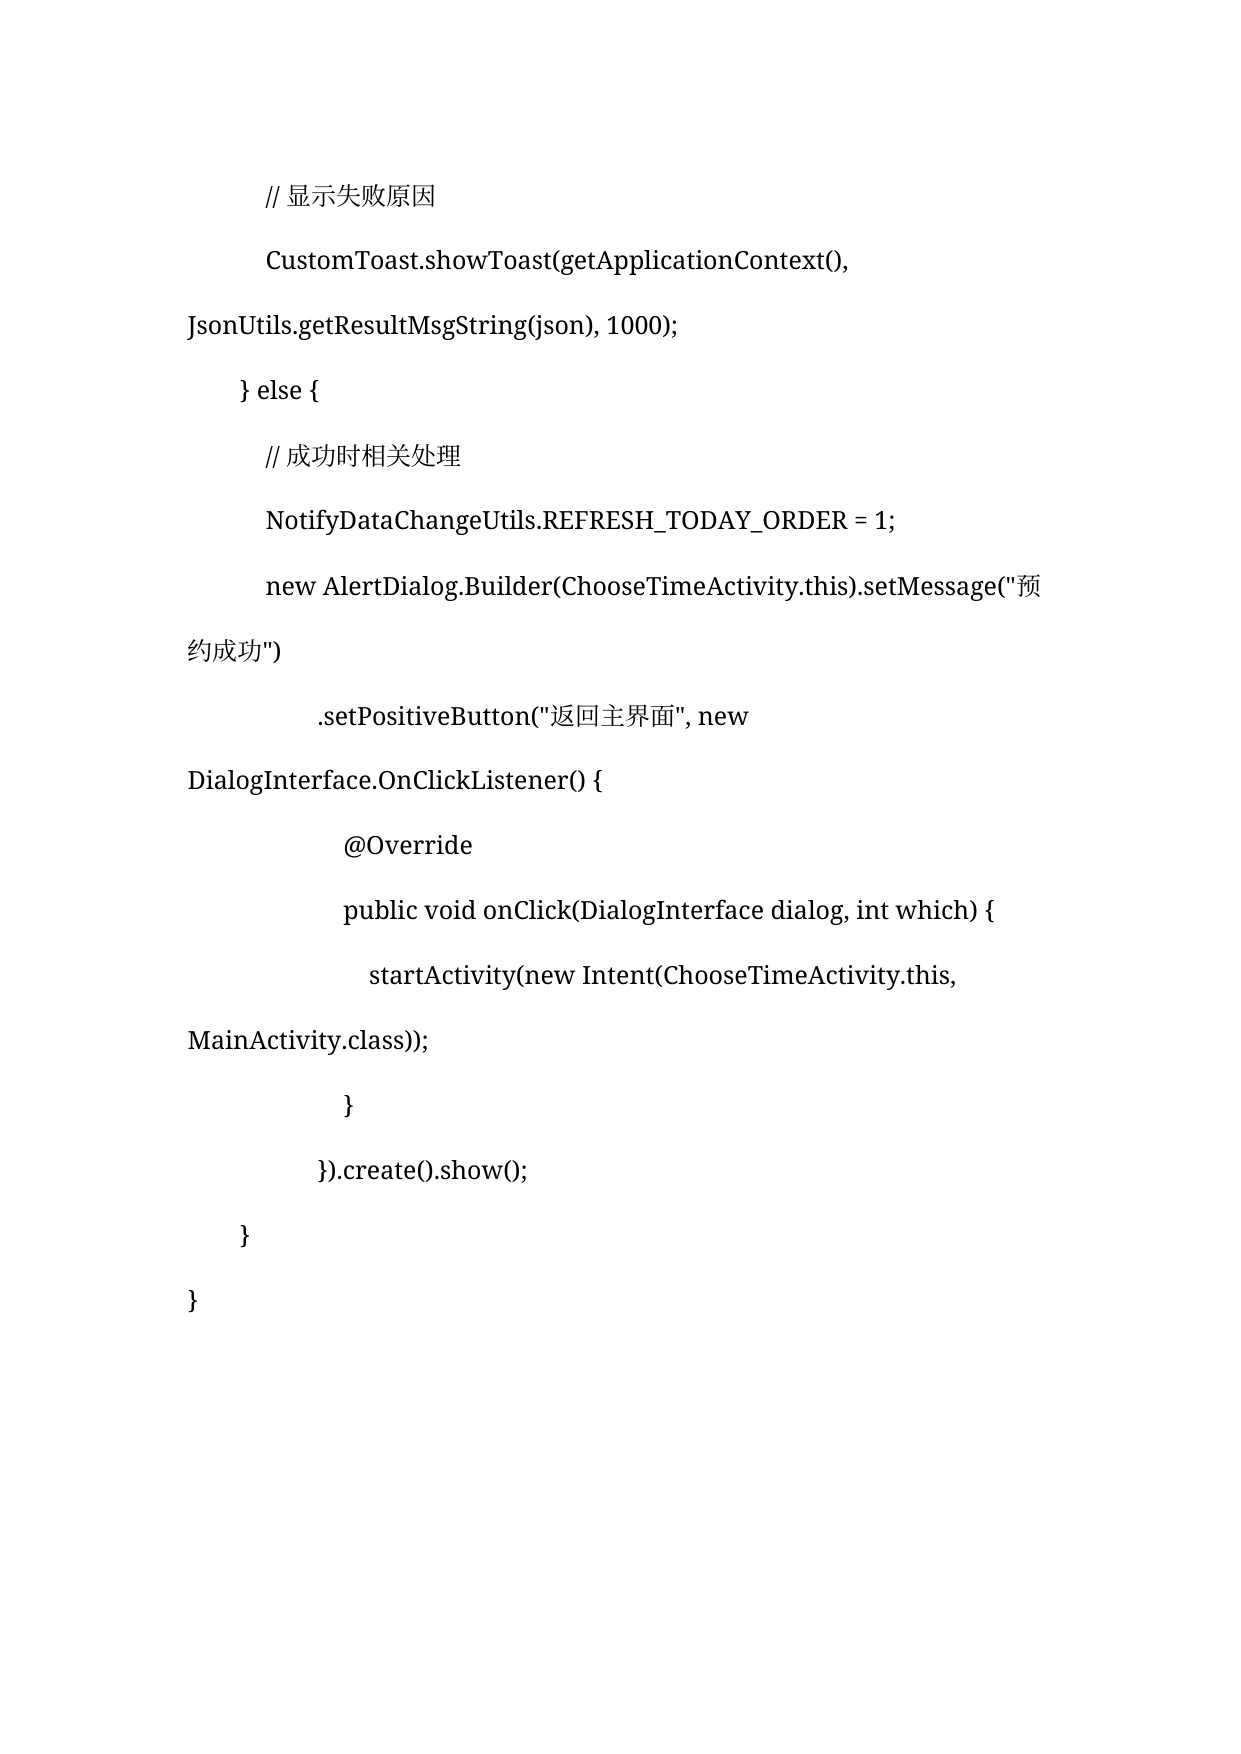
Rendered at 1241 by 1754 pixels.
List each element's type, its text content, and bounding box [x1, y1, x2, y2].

text }).create().show(); [187, 1137, 1053, 1202]
text @Override [187, 812, 1053, 877]
text NotifyDataChangeUtils.REFRESH_TODAY_ORDER = 1; [187, 487, 1053, 552]
text .setPositiveButton("返回主界面", new DialogInterface.OnClickListener() { [187, 682, 1053, 812]
text } [187, 1072, 1053, 1137]
text } else { [187, 357, 1053, 422]
text } [187, 1202, 1053, 1267]
text CustomToast.showToast(getApplicationContext(), JsonUtils.getResultMsgString(json), 1000); [187, 227, 1053, 357]
text new AlertDialog.Builder(ChooseTimeActivity.this).setMessage("预约成功") [187, 552, 1053, 682]
text } [187, 1267, 1053, 1332]
text // 成功时相关处理 [187, 422, 1053, 487]
text startActivity(new Intent(ChooseTimeActivity.this, MainActivity.class)); [187, 942, 1053, 1072]
text public void onClick(DialogInterface dialog, int which) { [187, 877, 1053, 942]
text // 显示失败原因 [187, 162, 1053, 227]
